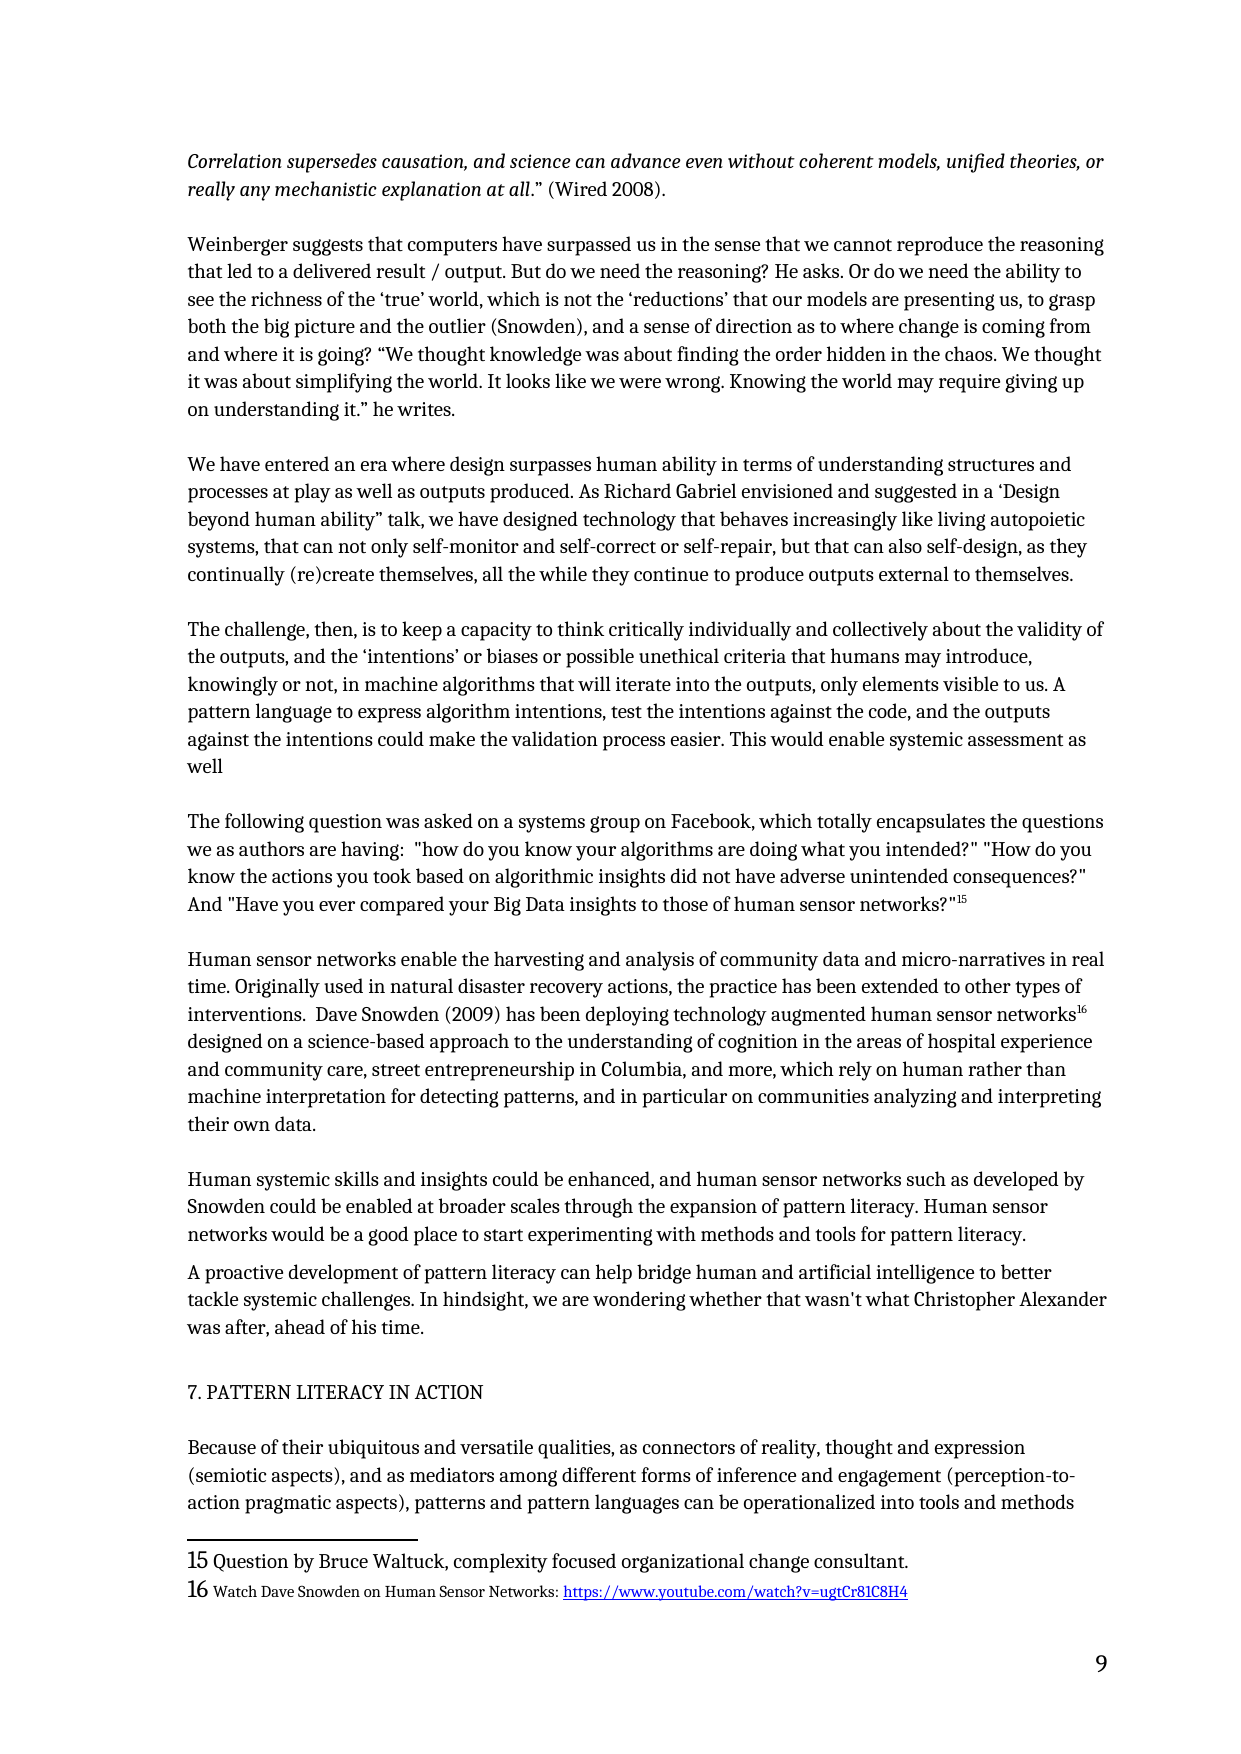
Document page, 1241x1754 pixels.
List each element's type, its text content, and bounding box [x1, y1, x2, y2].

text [187, 150, 1107, 201]
text Human systemic skills and insights could be enhanced, and human sensor networks such as developed by Snowden could be enabled at broader scales through the expansion of pattern literacy. Human sensor networks would be a good place to start experimenting with methods and tools for pattern literacy. [187, 1167, 1107, 1246]
text A proactive development of pattern literacy can help bridge human and artificial intelligence to better tackle systemic challenges. In hindsight, we are wondering whether that wasn't what Christopher Alexander was after, ahead of his time. [187, 1260, 1107, 1339]
text The challenge, then, is to keep a capacity to think critically individually and collectively about the validity of the outputs, and the ‘intentions’ or biases or possible unethical criteria that humans may introduce, knowingly or not, in machine algorithms that will iterate into the outputs, only elements visible to us. A pattern language to express algorithm intentions, test the intentions against the code, and the outputs against the intentions could make the validation process easier. This would enable systemic assessment as well [187, 617, 1107, 779]
text The following question was asked on a systems group on Facebook, which totally encapsulates the questions we as authors are having: "how do you know your algorithms are doing what you intended?" "How do you know the actions you took based on algorithmic insights did not have adverse unintended consequences?" And "Have you ever compared your Big Data insights to those of human sensor networks?" [187, 810, 1107, 916]
text Weinberger suggests that computers have surpassed us in the sense that we cannot reproduce the reasoning that led to a delivered result / output. But do we need the reasoning? He asks. Or do we need the ability to see the richness of the ‘true’ world, which is not the ‘reductions’ that our models are presenting us, to grasp both the big picture and the outlier (Snowden), and a sense of direction as to where change is coming from and where it is going? “We thought knowledge was about finding the order hidden in the chaos. We thought it was about simplifying the world. It looks like we were wrong. Knowing the world may require giving up on understanding it.” he writes. [187, 232, 1107, 421]
text Human sensor networks enable the harvesting and analysis of community data and micro-narratives in real time. Originally used in natural disaster recovery actions, the practice has been extended to other types of interventions. Dave Snowden (2009) has been deploying technology augmented human sensor networks designed on a science-based approach to the understanding of cognition in the areas of hospital experience and community care, street entrepreneurship in Columbia, and more, which rely on human rather than machine interpretation for detecting patterns, and in particular on communities analyzing and interpreting their own data. [187, 920, 1107, 1136]
text We have entered an era where design surpasses human ability in terms of understanding structures and processes at play as well as outputs produced. As Richard Gabriel envisioned and suggested in a ‘Design beyond human ability” talk, we have designed technology that behaves increasingly like living autopoietic systems, that can not only self-monitor and self-correct or self-repair, but that can also self-design, as they continually (re)create themselves, all the while they continue to produce outputs external to themselves. [187, 452, 1107, 586]
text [187, 1436, 1107, 1515]
text 7. PATTERN LITERACY IN ACTION [187, 1381, 1107, 1405]
